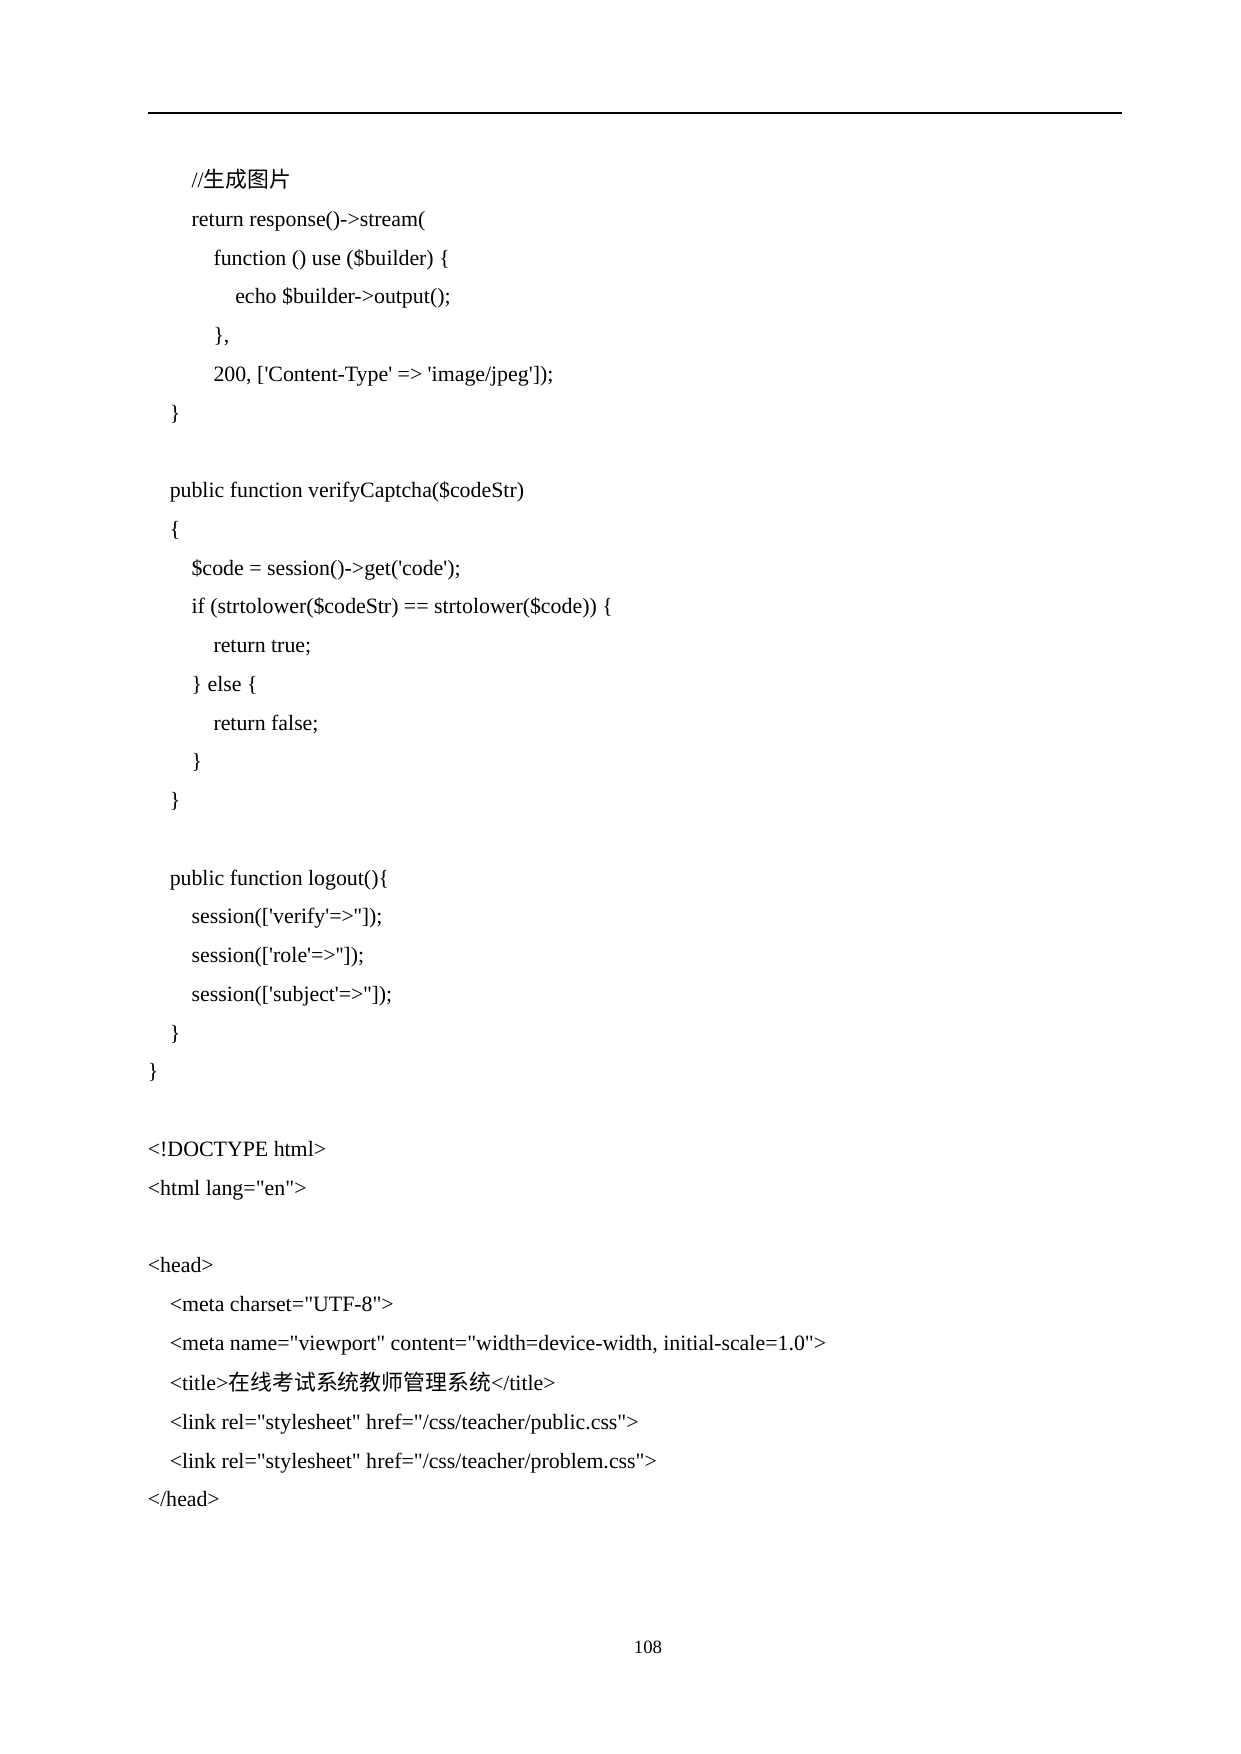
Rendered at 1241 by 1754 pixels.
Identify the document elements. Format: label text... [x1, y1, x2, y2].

text <meta charset="UTF-8"> [148, 1287, 1122, 1320]
text } [148, 1016, 1122, 1049]
text { [148, 512, 1122, 545]
text } else { [148, 667, 1122, 700]
text } [148, 1055, 1122, 1087]
text } [148, 745, 1122, 777]
text <link rel="stylesheet" href="/css/teacher/problem.css"> [148, 1444, 1122, 1477]
text <!DOCTYPE html> [148, 1132, 1122, 1165]
text if (strtolower($codeStr) == strtolower($code)) { [148, 590, 1122, 622]
text <title>在线考试系统教师管理系统</title> [148, 1365, 1122, 1397]
text //生成图片 [148, 162, 1122, 194]
text session(['role'=>'']); [148, 939, 1122, 971]
text }, [148, 319, 1122, 351]
text </head> [148, 1483, 1122, 1515]
text session(['subject'=>'']); [148, 977, 1122, 1010]
text } [148, 396, 1122, 429]
text <html lang="en"> [148, 1171, 1122, 1204]
text public function logout(){ [148, 861, 1122, 894]
text return true; [148, 629, 1122, 661]
text public function verifyCaptcha($codeStr) [148, 474, 1122, 506]
text 200, ['Content-Type' => 'image/jpeg']); [148, 357, 1122, 390]
text <head> [148, 1249, 1122, 1281]
text return false; [148, 706, 1122, 739]
text return response()->stream( [148, 202, 1122, 235]
text <link rel="stylesheet" href="/css/teacher/public.css"> [148, 1405, 1122, 1438]
text function () use ($builder) { [148, 241, 1122, 274]
text <meta name="viewport" content="width=device-width, initial-scale=1.0"> [148, 1326, 1122, 1359]
text echo $builder->output(); [148, 280, 1122, 312]
text session(['verify'=>'']); [148, 900, 1122, 932]
text $code = session()->get('code'); [148, 551, 1122, 584]
text } [148, 784, 1122, 816]
